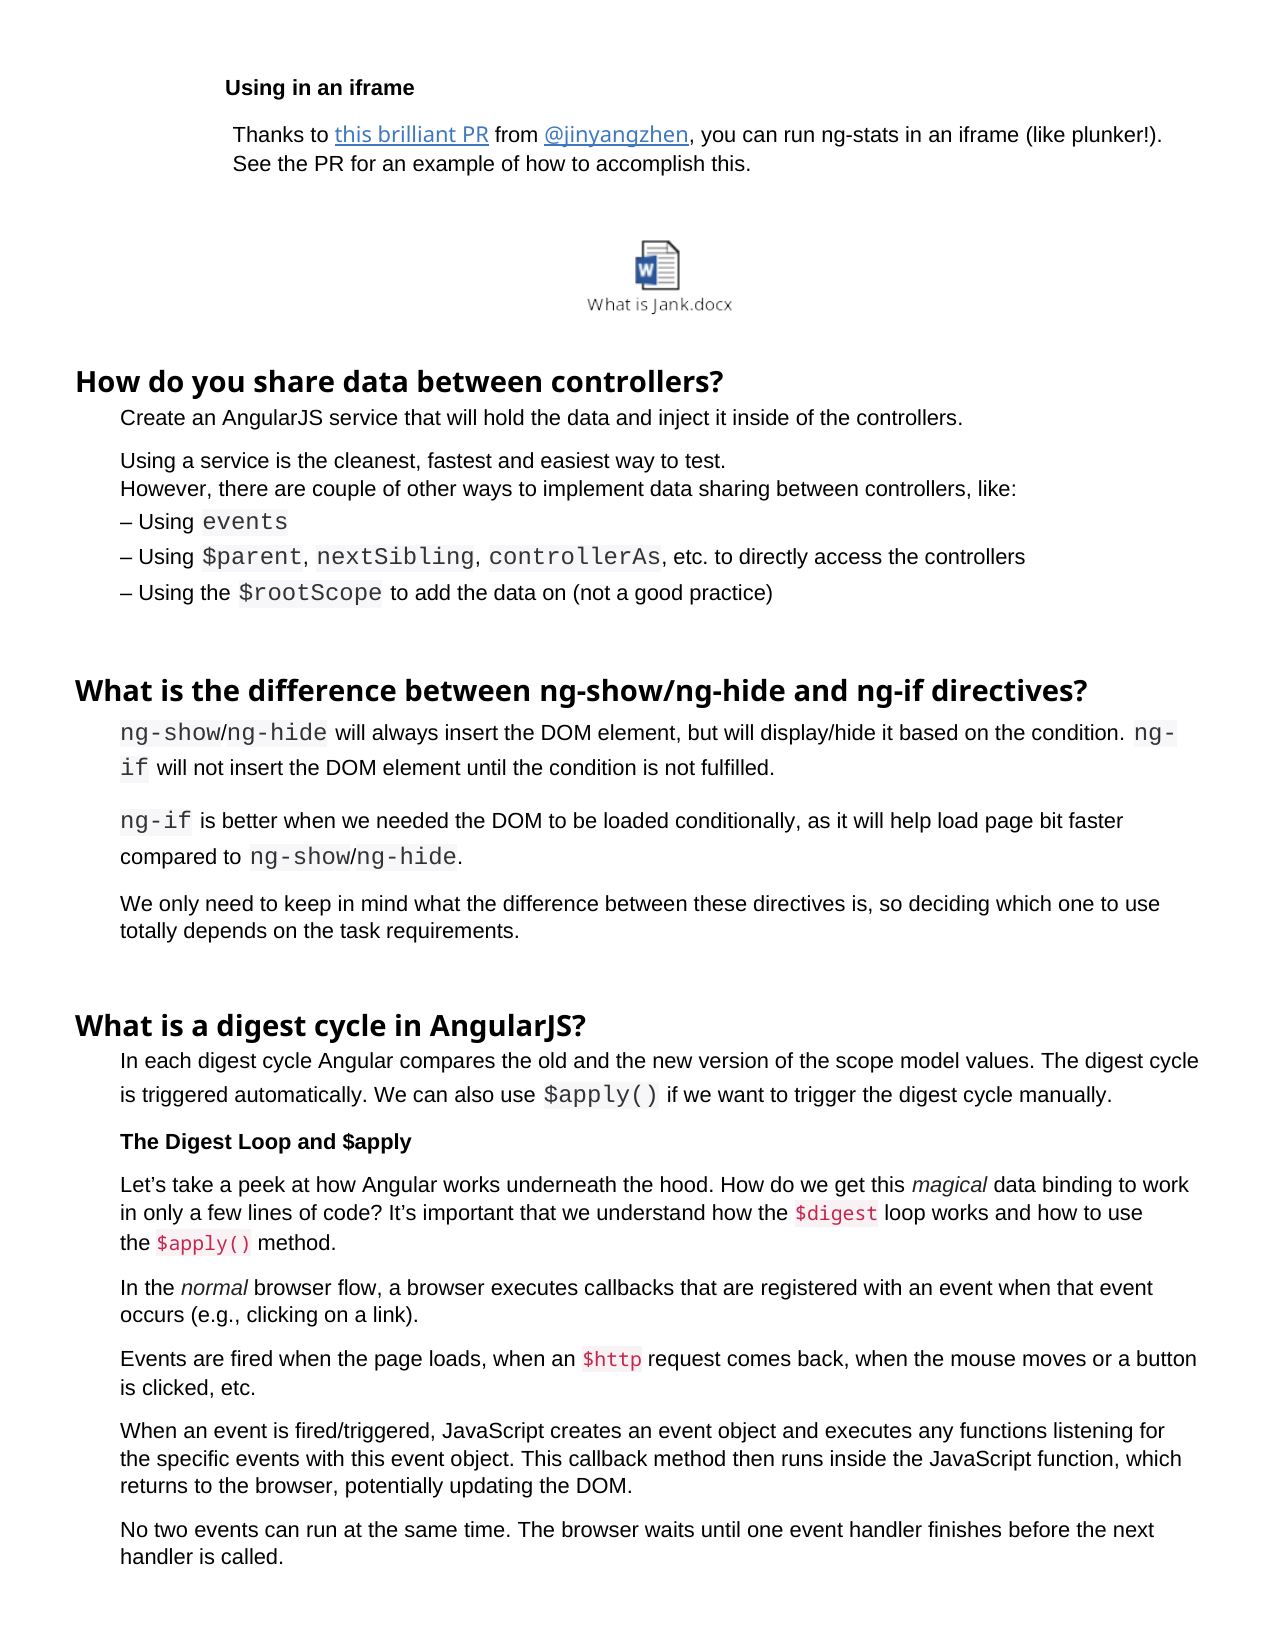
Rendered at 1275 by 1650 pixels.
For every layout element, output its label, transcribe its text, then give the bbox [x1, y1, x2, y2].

text ng-show/ng-hide will always insert the DOM element, but will display/hide it based on the condition. ng-if will not insert the DOM element until the condition is not fulfilled. [120, 713, 1200, 783]
subtitle What is the difference between ng-show/ng-hide and ng-if directives? [75, 671, 1200, 710]
text In the normal browser flow, a browser executes callbacks that are registered with an event when that event occurs (e.g., clicking on a link). [120, 1274, 1200, 1327]
subtitle How do you share data between controllers? [75, 362, 1200, 401]
text Using a service is the cleanest, fastest and easiest way to test. However, there are couple of other ways to implement data sharing between controllers, like: – Using events – Using $parent, nextSibling, controllerAs, etc. to directly access the controllers – Using the $rootScope to add the data on (not a good practice) [120, 448, 1200, 608]
text No two events can run at the same time. The browser waits until one event handler finishes before the next handler is called. [120, 1517, 1200, 1569]
text Events are fired when the page loads, when an $http request comes back, when the mouse moves or a button is clicked, etc. [120, 1346, 1200, 1400]
text The Digest Loop and $apply [120, 1128, 1200, 1154]
text Using in an iframe [195, 75, 1200, 100]
text Let’s take a peek at how Angular works underneath the hood. How do we get this magical data binding to work in only a few lines of code? It’s important that we understand how the $digest loop works and how to use the $apply() method. [120, 1172, 1200, 1256]
subtitle What is a digest cycle in AngularJS? [75, 1006, 1200, 1045]
text When an event is fired/triggered, JavaScript creates an event object and executes any functions listening for the specific events with this event object. This callback method then runs inside the JavaScript function, which returns to the browser, potentially updating the DOM. [120, 1418, 1200, 1498]
text In each digest cycle Angular compares the old and the new version of the scope model values. The digest cycle is triggered automatically. We can also use $apply() if we want to trigger the digest cycle manually. [120, 1074, 1200, 1109]
text Create an AngularJS service that will hold the data and inject it inside of the controllers. [120, 404, 1200, 430]
text Thanks to this brilliant PR from @jinyangzhen, you can run ng-stats in an iframe (like plunker!). See the PR for an example of how to accomplish this. [232, 119, 1200, 176]
text We only need to keep in mind what the difference between these directives is, so deciding which one to use totally depends on the task requirements. [120, 891, 1200, 943]
text ng-if is better when we needed the DOM to be loaded conditionally, as it will help load page bit faster compared to ng-show/ng-hide. [120, 802, 1200, 871]
